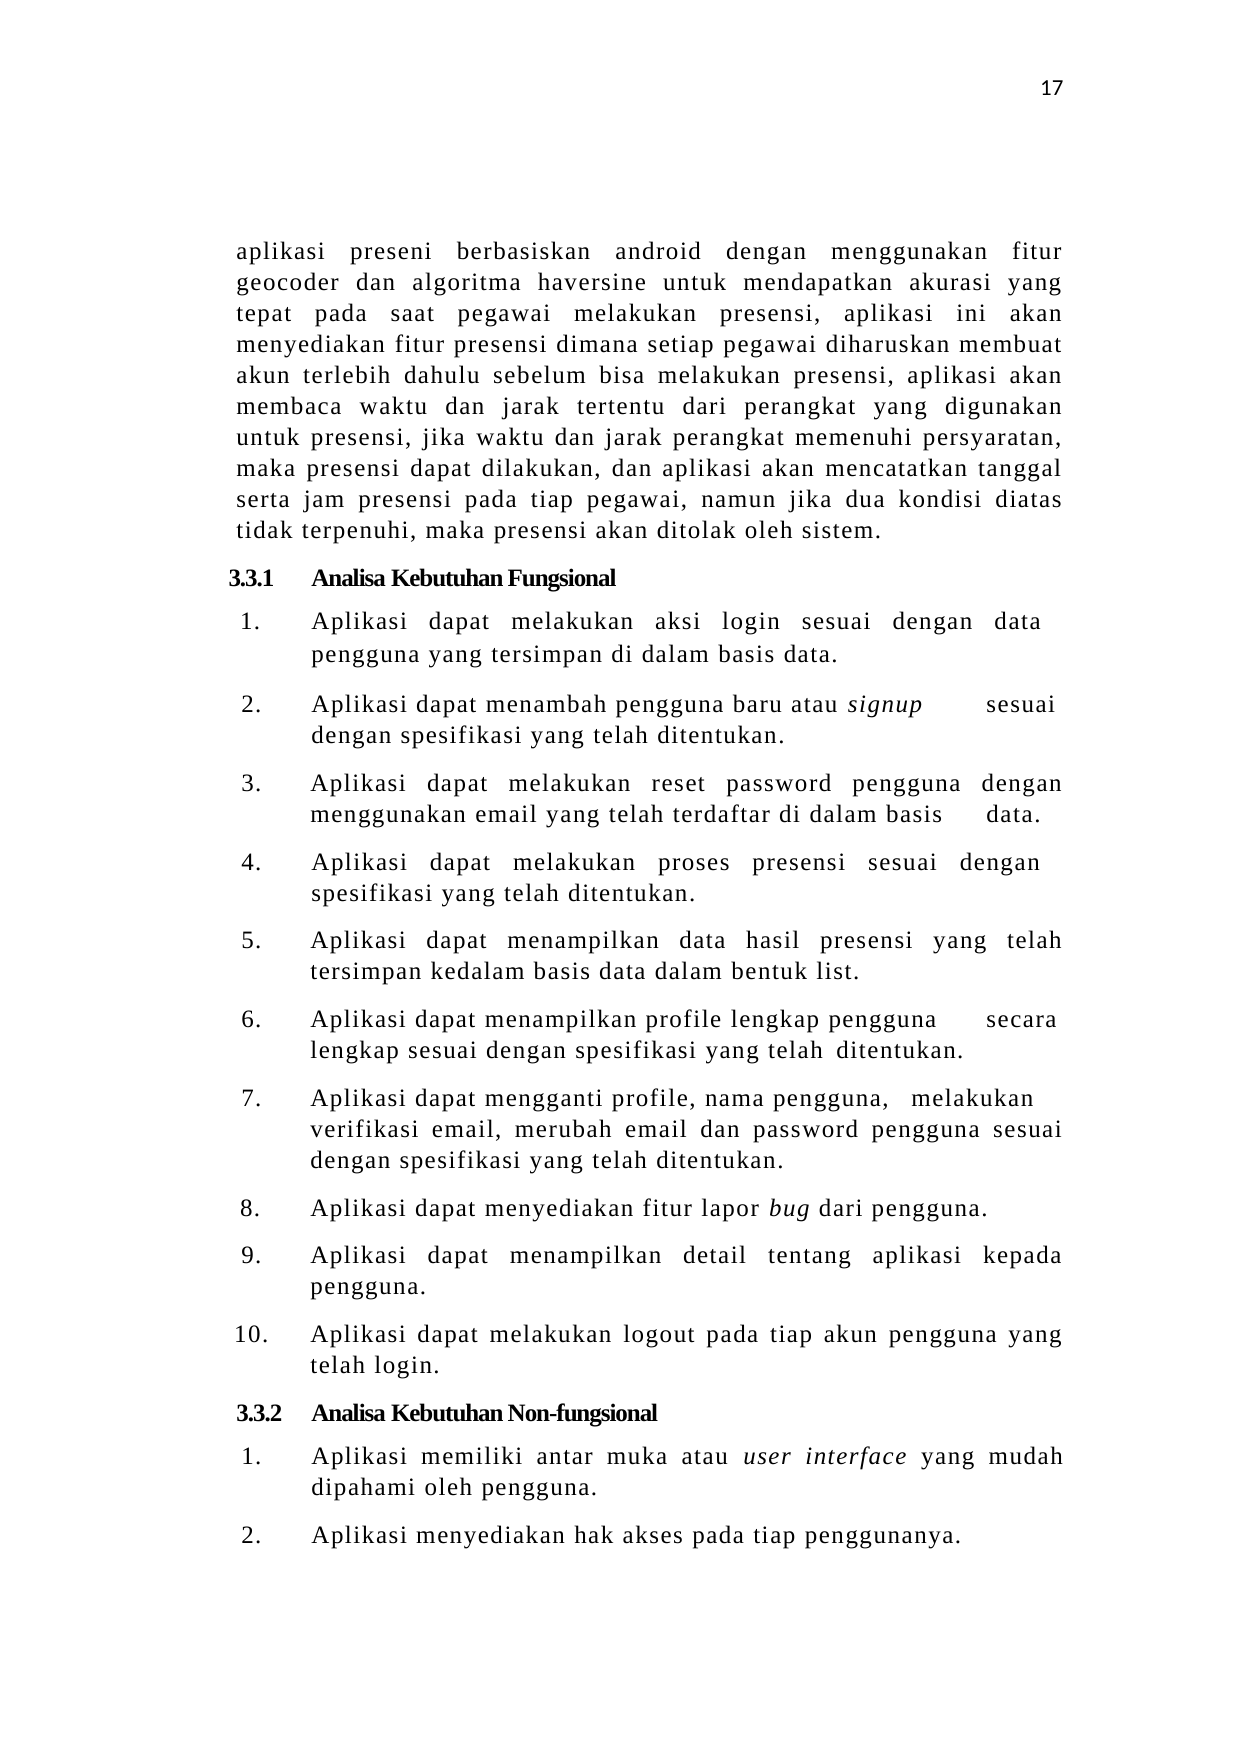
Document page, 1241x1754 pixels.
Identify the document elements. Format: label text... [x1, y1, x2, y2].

subtitle Aplikasi dapat melakukan reset password pengguna dengan menggunakan email yang telah terdaftar di dalam basis data. [251, 768, 1063, 828]
subtitle Aplikasi dapat melakukan proses presensi sesuai dengan spesifikasi yang telah ditentukan. [236, 847, 1063, 906]
subtitle Aplikasi dapat menampilkan data hasil presensi yang telah tersimpan kedalam basis data dalam bentuk list. [251, 925, 1063, 985]
title Analisa Kebutuhan Non-fungsional [236, 1398, 1063, 1427]
subtitle Aplikasi dapat melakukan aksi login sesuai dengan data pengguna yang tersimpan di dalam basis data. [250, 606, 1063, 668]
subtitle Aplikasi dapat melakukan logout pada tiap akun pengguna yang telah login. [251, 1319, 1063, 1379]
subtitle Aplikasi dapat menampilkan detail tentang aplikasi kepada pengguna. [251, 1240, 1063, 1300]
subtitle Aplikasi dapat menampilkan profile lengkap pengguna secara lengkap sesuai dengan spesifikasi yang telah ditentukan. [251, 1004, 1063, 1064]
subtitle Aplikasi menyediakan hak akses pada tiap penggunanya. [251, 1520, 1063, 1548]
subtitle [236, 236, 1063, 544]
subtitle Aplikasi dapat menambah pengguna baru atau signup sesuai dengan spesifikasi yang telah ditentukan. [236, 689, 1063, 749]
subtitle Aplikasi memiliki antar muka atau user interface yang mudah dipahami oleh pengguna. [251, 1441, 1063, 1501]
title Analisa Kebutuhan Fungsional [228, 563, 1063, 592]
subtitle Aplikasi dapat mengganti profile, nama pengguna, melakukan verifikasi email, merubah email dan password pengguna sesuai dengan spesifikasi yang telah ditentukan. [251, 1083, 1063, 1174]
subtitle Aplikasi dapat menyediakan fitur lapor bug dari pengguna. [250, 1193, 1063, 1221]
